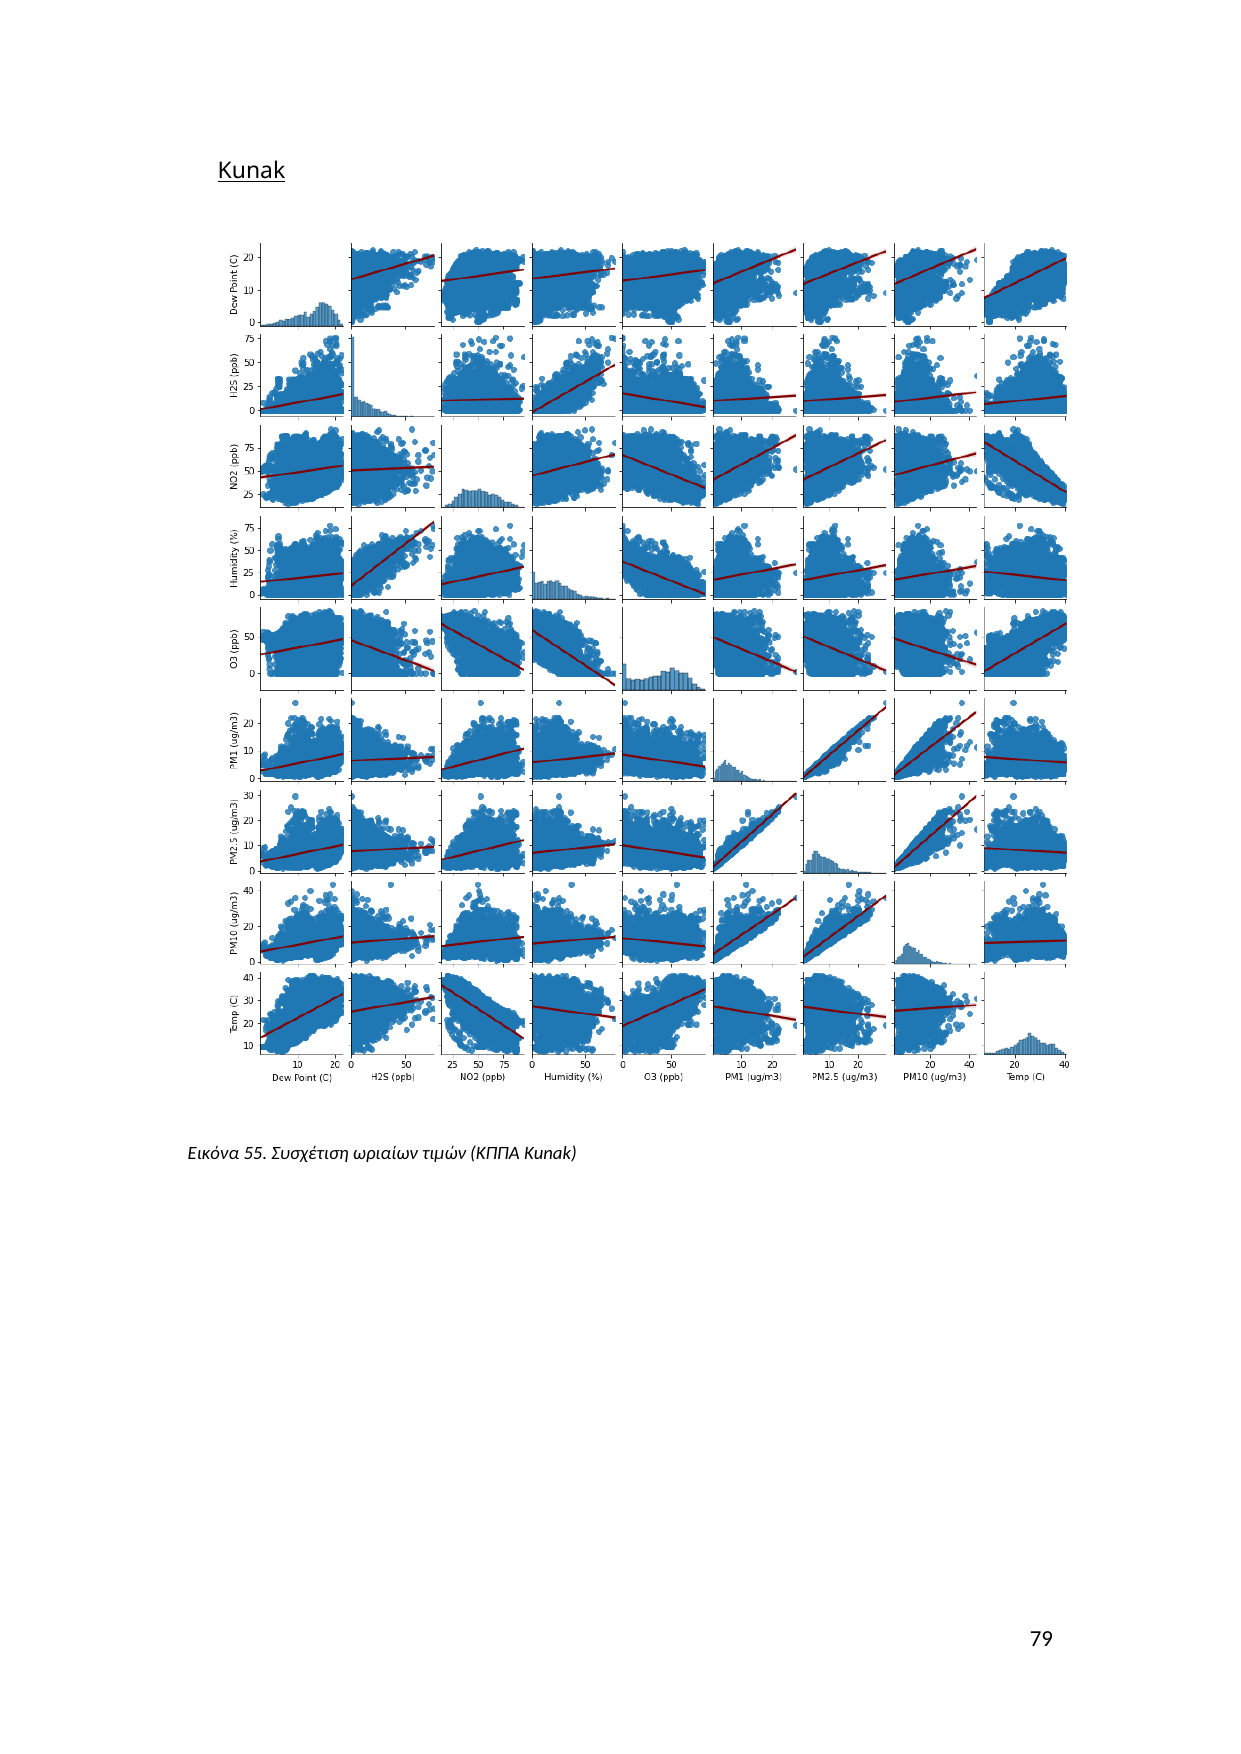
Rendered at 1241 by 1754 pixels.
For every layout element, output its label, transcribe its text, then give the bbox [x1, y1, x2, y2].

text Εικόνα 55. Συσχέτιση ωριαίων τιμών (ΚΠΠΑ Kunak) [187, 1141, 1053, 1164]
subtitle Kunak [187, 154, 1053, 185]
picture [217, 230, 1083, 1095]
